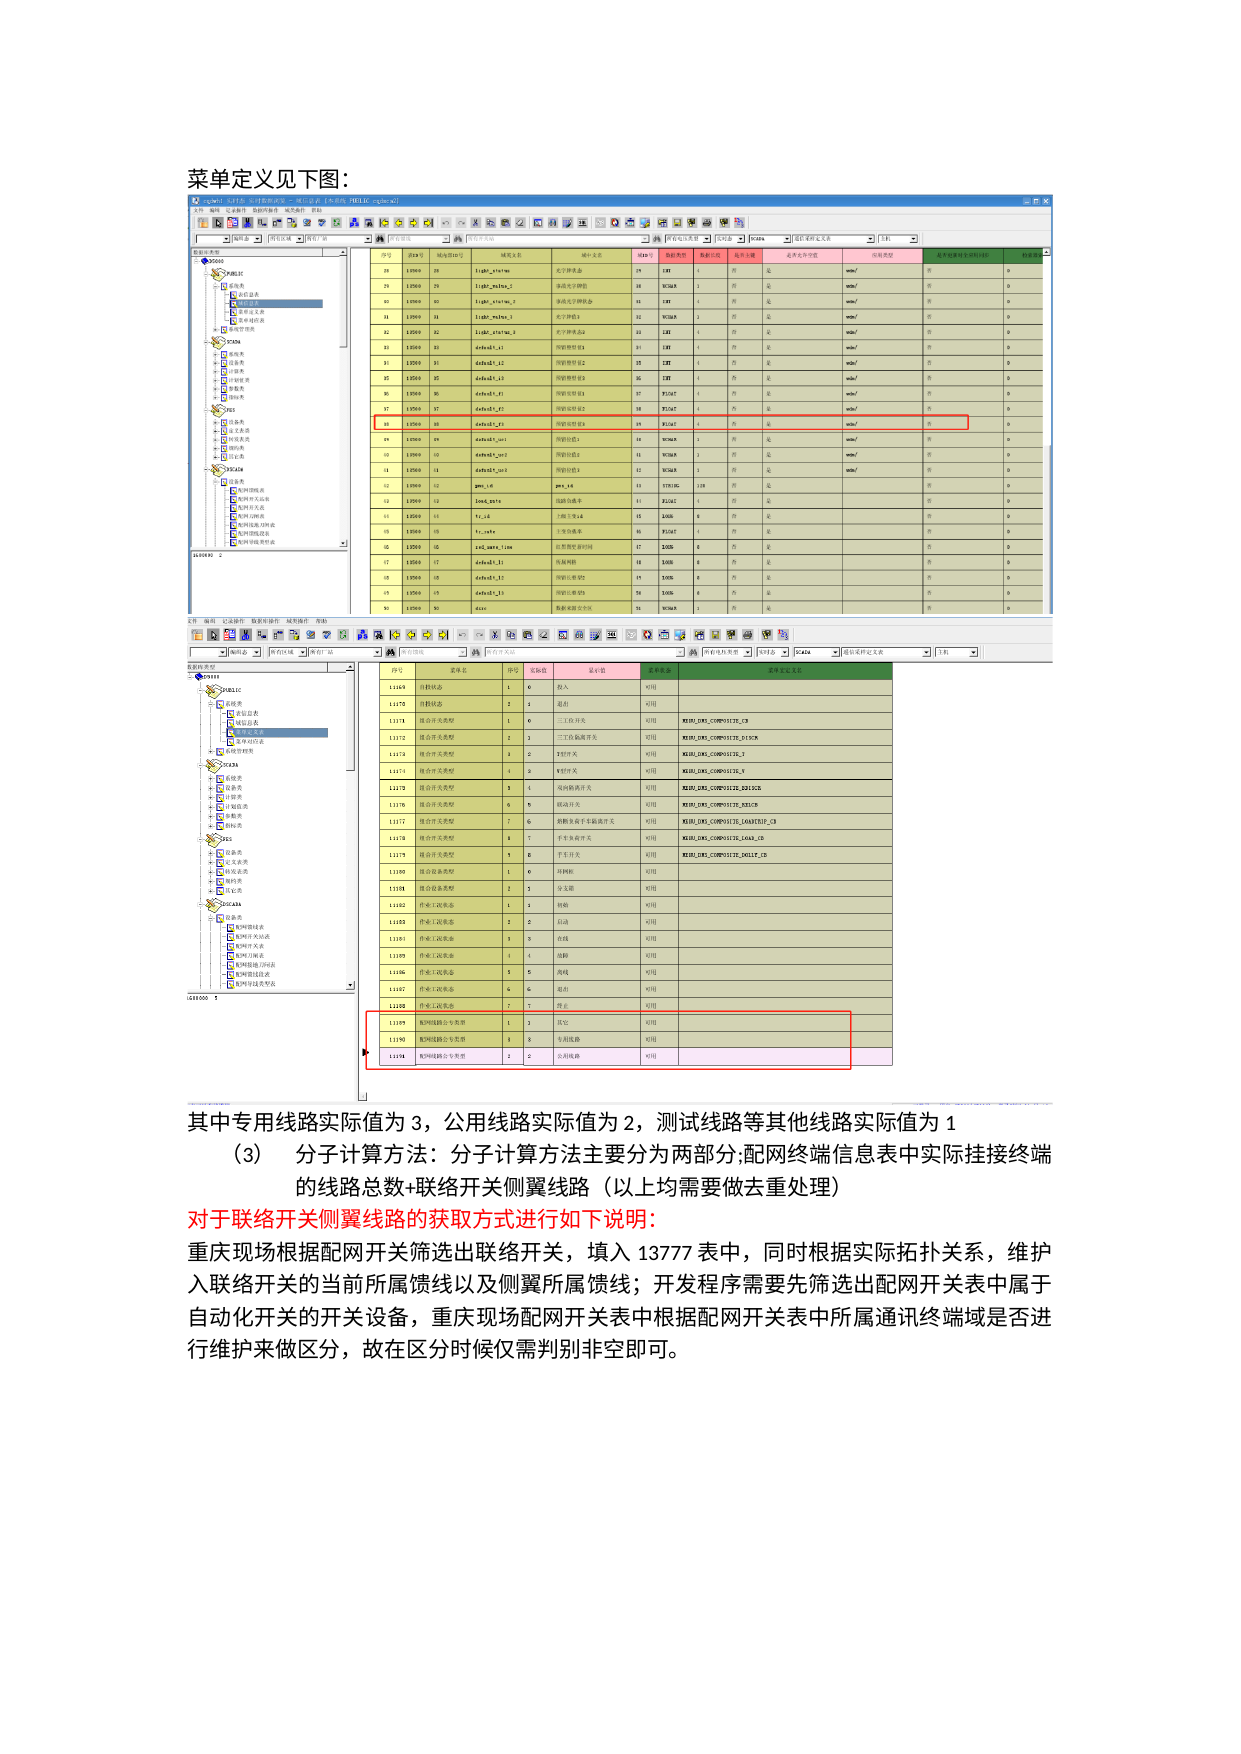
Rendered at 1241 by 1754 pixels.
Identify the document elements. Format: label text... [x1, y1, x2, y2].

picture [187, 194, 1053, 614]
list 分子计算方法：分子计算方法主要分为两部分;配网终端信息表中实际挂接终端的线路总数+联络开关侧翼线路（以上均需要做去重处理） [220, 1137, 1053, 1202]
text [187, 162, 1053, 194]
text 其中专用线路实际值为3，公用线路实际值为2，测试线路等其他线路实际值为1 [187, 1105, 1053, 1137]
text 重庆现场根据配网开关筛选出联络开关，填入13777表中，同时根据实际拓扑关系，维护入联络开关的当前所属馈线以及侧翼所属馈线；开发程序需要先筛选出配网开关表中属于自动化开关的开关设备，重庆现场配网开关表中根据配网开关表中所属通讯终端域是否进行维护来做区分，故在区分时候仅需判别非空即可。 [187, 1234, 1053, 1364]
picture [187, 617, 1053, 1105]
text 对于联络开关侧翼线路的获取方式进行如下说明： [187, 1202, 1053, 1234]
